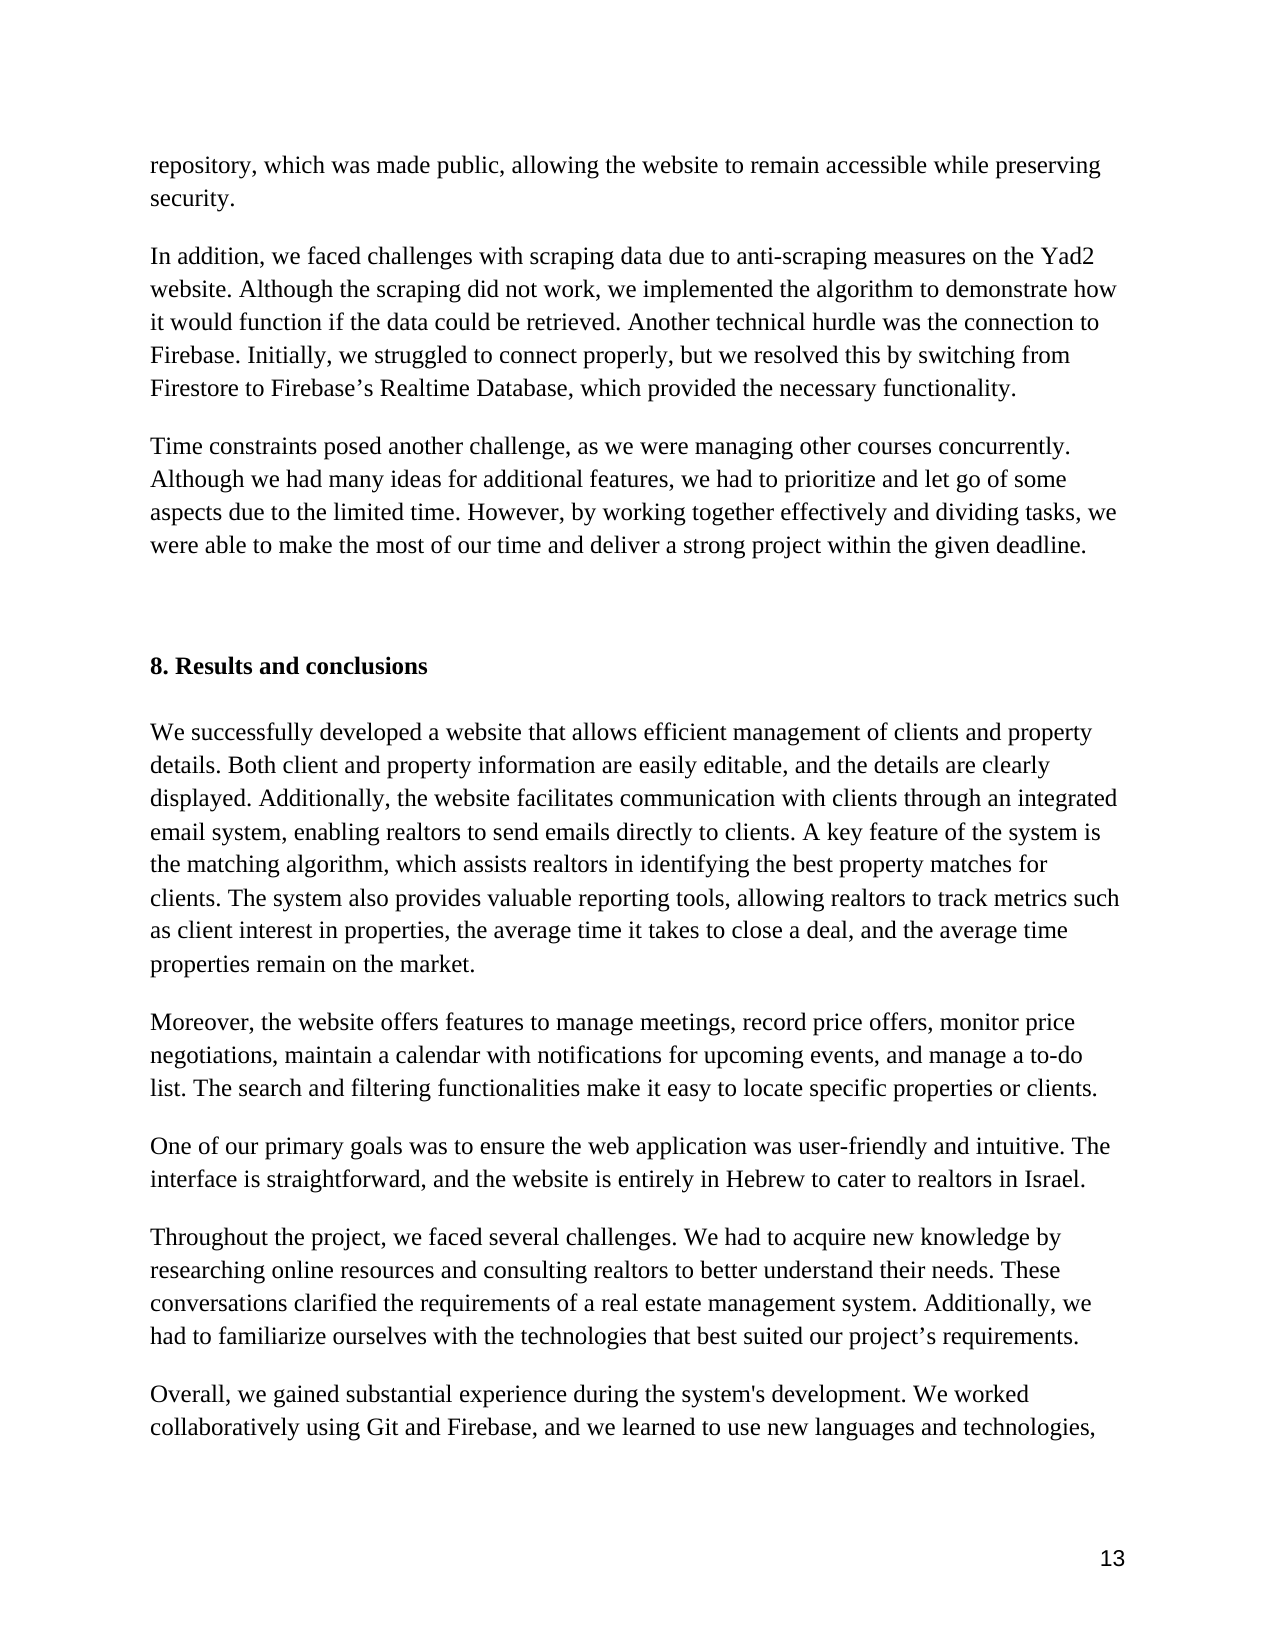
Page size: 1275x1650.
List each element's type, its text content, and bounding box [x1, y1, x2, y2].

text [150, 150, 1125, 212]
text In addition, we faced challenges with scraping data due to anti-scraping measures on the Yad2 website. Although the scraping did not work, we implemented the algorithm to demonstrate how it would function if the data could be retrieved. Another technical hurdle was the connection to Firebase. Initially, we struggled to connect properly, but we resolved this by switching from Firestore to Firebase’s Realtime Database, which provided the necessary functionality. [150, 241, 1125, 402]
text One of our primary goals was to ensure the web application was user-friendly and intuitive. The interface is straightforward, and the website is entirely in Hebrew to cater to realtors in Israel. [150, 1131, 1125, 1192]
text Moreover, the website offers features to manage meetings, record price offers, monitor price negotiations, maintain a calendar with notifications for upcoming events, and manage a to-do list. The search and filtering functionalities make it easy to locate specific properties or clients. [150, 1007, 1125, 1101]
text Time constraints posed another challenge, as we were managing other courses concurrently. Although we had many ideas for additional features, we had to prioritize and let go of some aspects due to the limited time. However, by working together effectively and dividing tasks, we were able to make the most of our time and deliver a strong project within the given deadline. [150, 431, 1125, 559]
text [150, 1379, 1125, 1441]
text Throughout the project, we faced several challenges. We had to acquire new knowledge by researching online resources and consulting realtors to better understand their needs. These conversations clarified the requirements of a real estate management system. Additionally, we had to familiarize ourselves with the technologies that best suited our project’s requirements. [150, 1222, 1125, 1349]
text 8. Results and conclusions We successfully developed a website that allows efficient management of clients and property details. Both client and property information are easily editable, and the details are clearly displayed. Additionally, the website facilitates communication with clients through an integrated email system, enabling realtors to send emails directly to clients. A key feature of the system is the matching algorithm, which assists realtors in identifying the best property matches for clients. The system also provides valuable reporting tools, allowing realtors to track metrics such as client interest in properties, the average time it takes to close a deal, and the average time properties remain on the market. [150, 651, 1125, 977]
